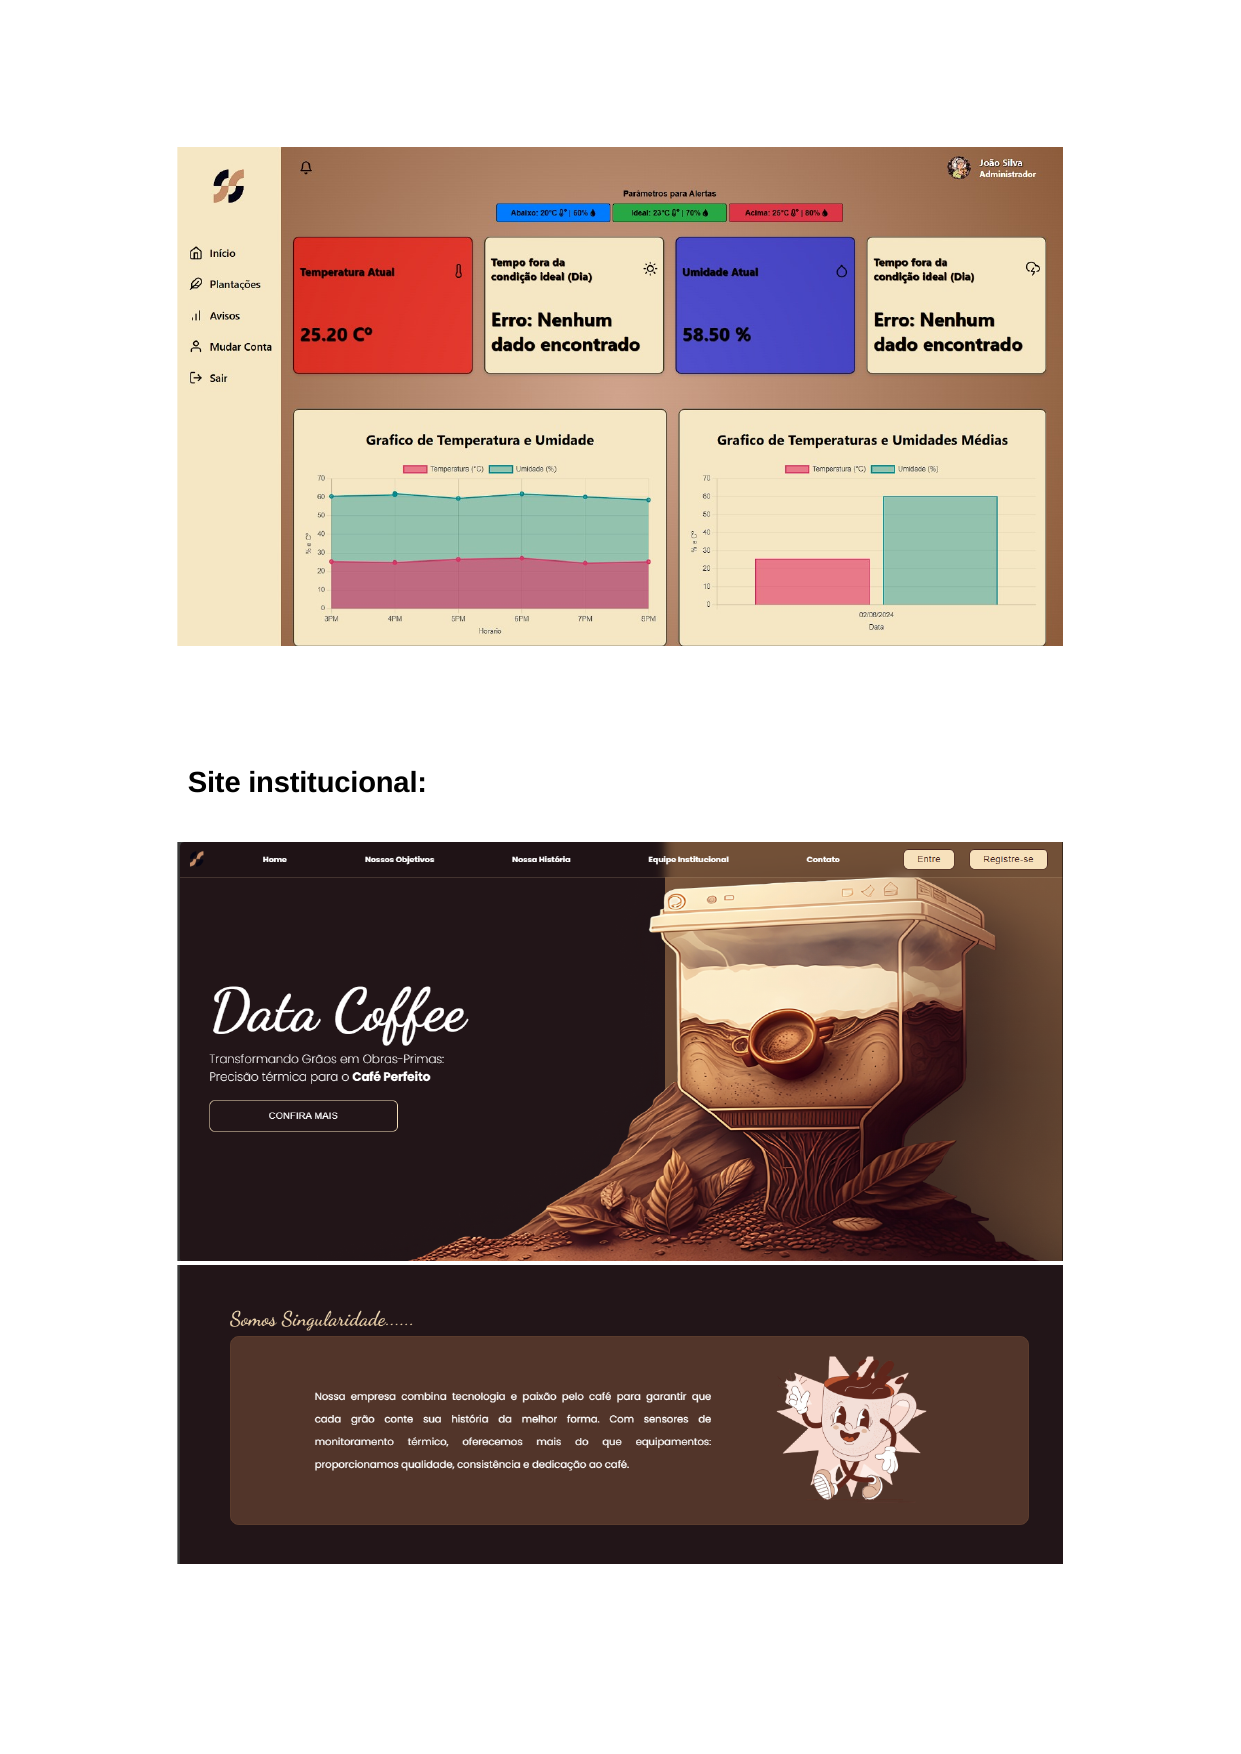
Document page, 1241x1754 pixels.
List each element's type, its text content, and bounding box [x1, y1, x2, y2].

picture [177, 1265, 1063, 1564]
picture [177, 147, 1063, 646]
picture [177, 842, 1063, 1261]
text Site institucional: [188, 765, 1063, 798]
